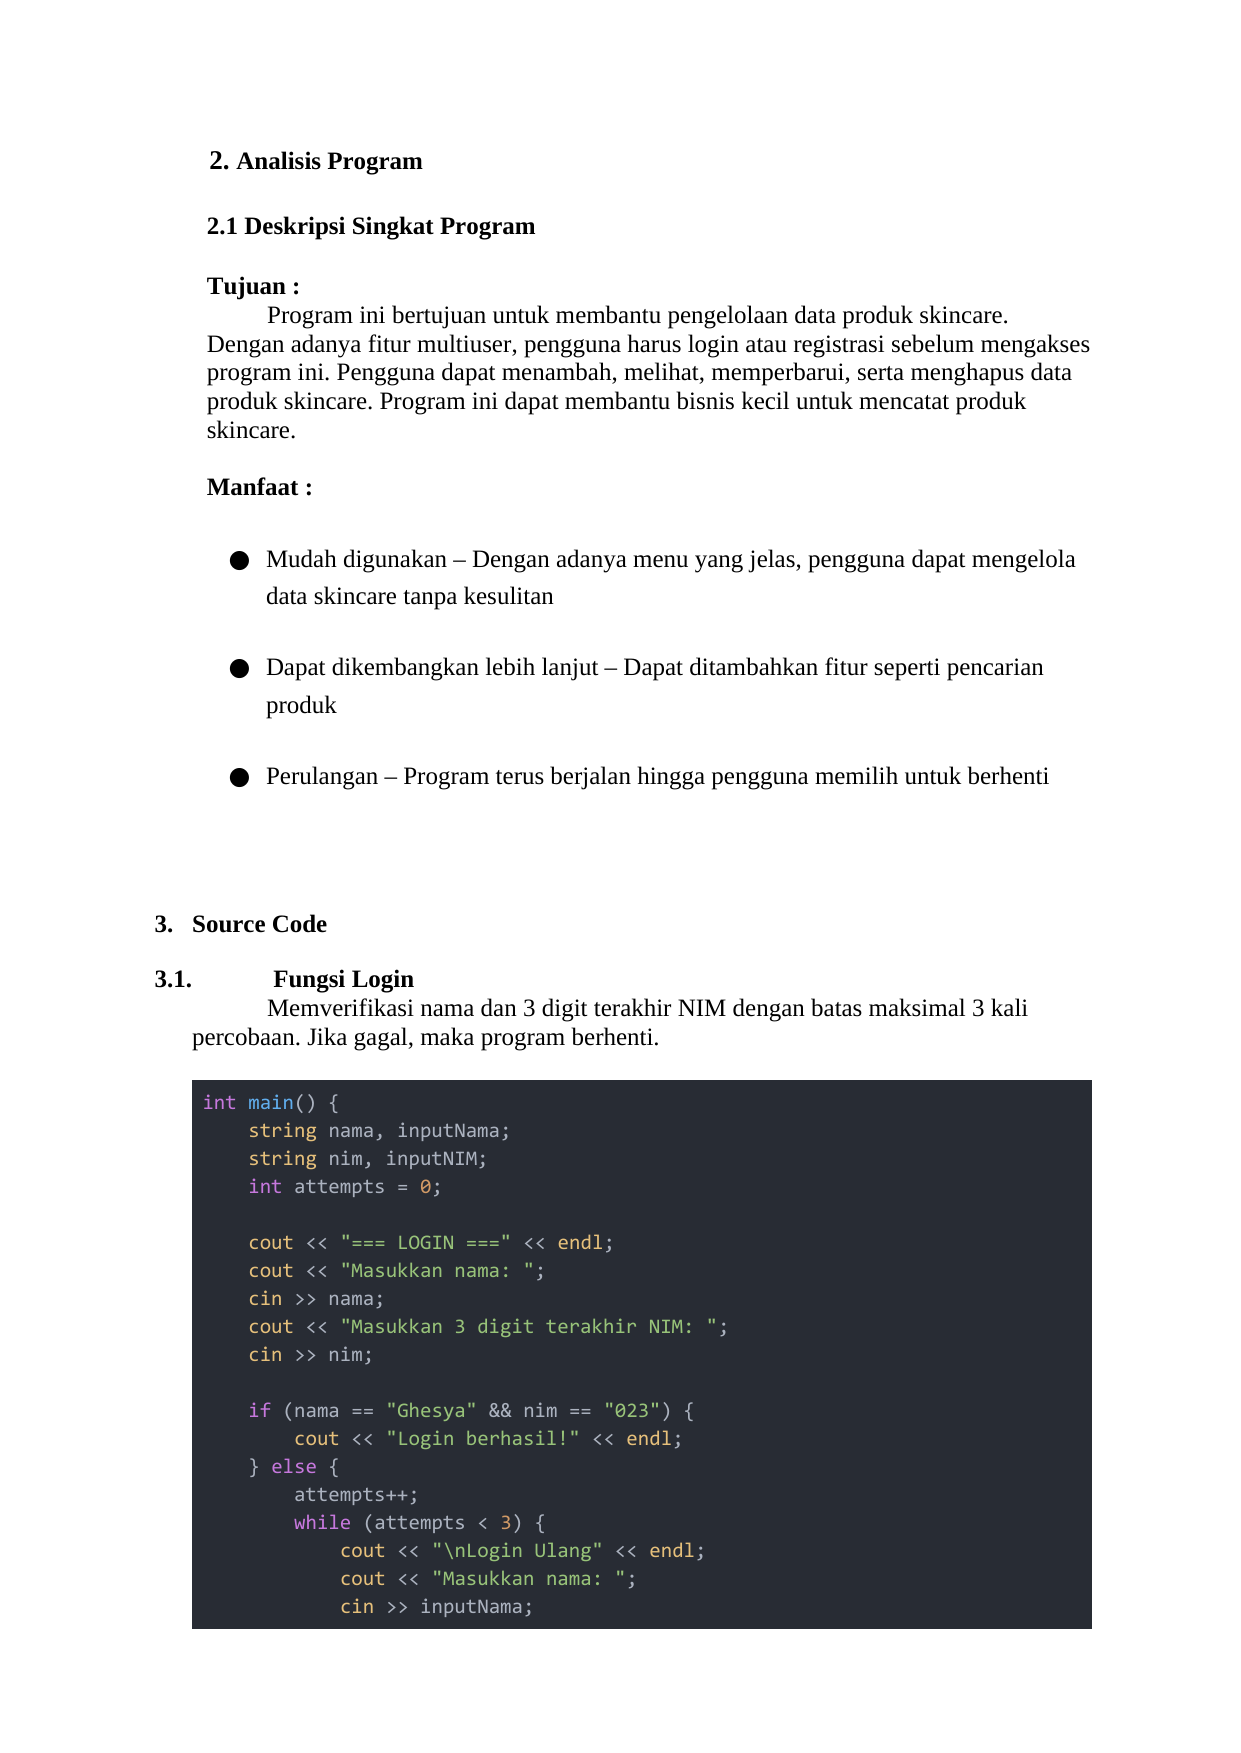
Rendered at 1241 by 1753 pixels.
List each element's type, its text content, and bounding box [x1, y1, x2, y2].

text 2.1 Deskripsi Singkat Program [207, 211, 1093, 240]
list Mudah digunakan – Dengan adanya menu yang jelas, pengguna dapat mengelola data skincare tanpa kesulitan [228, 530, 1093, 610]
text Tujuan : [207, 271, 1093, 300]
text Program ini bertujuan untuk membantu pengelolaan data produk skincare. Dengan adanya fitur multiuser, pengguna harus login atau registrasi sebelum mengakses program ini. Pengguna dapat menambah, melihat, memperbarui, serta menghapus data produk skincare. Program ini dapat membantu bisnis kecil untuk mencatat produk skincare. [207, 300, 1093, 444]
text Memverifikasi nama dan 3 digit terakhir NIM dengan batas maksimal 3 kali percobaan. Jika gagal, maka program berhenti. [192, 993, 1093, 1051]
list Dapat dikembangkan lebih lanjut – Dapat ditambahkan fitur seperti pencarian produk [228, 639, 1093, 719]
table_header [192, 1080, 1092, 1629]
list Fungsi Login [154, 964, 1093, 993]
subtitle Analisis Program [209, 144, 1093, 175]
subtitle Source Code [154, 909, 1093, 938]
list Perulangan – Program terus berjalan hingga pengguna memilih untuk berhenti [228, 747, 1093, 799]
text Manfaat : [207, 472, 1093, 501]
